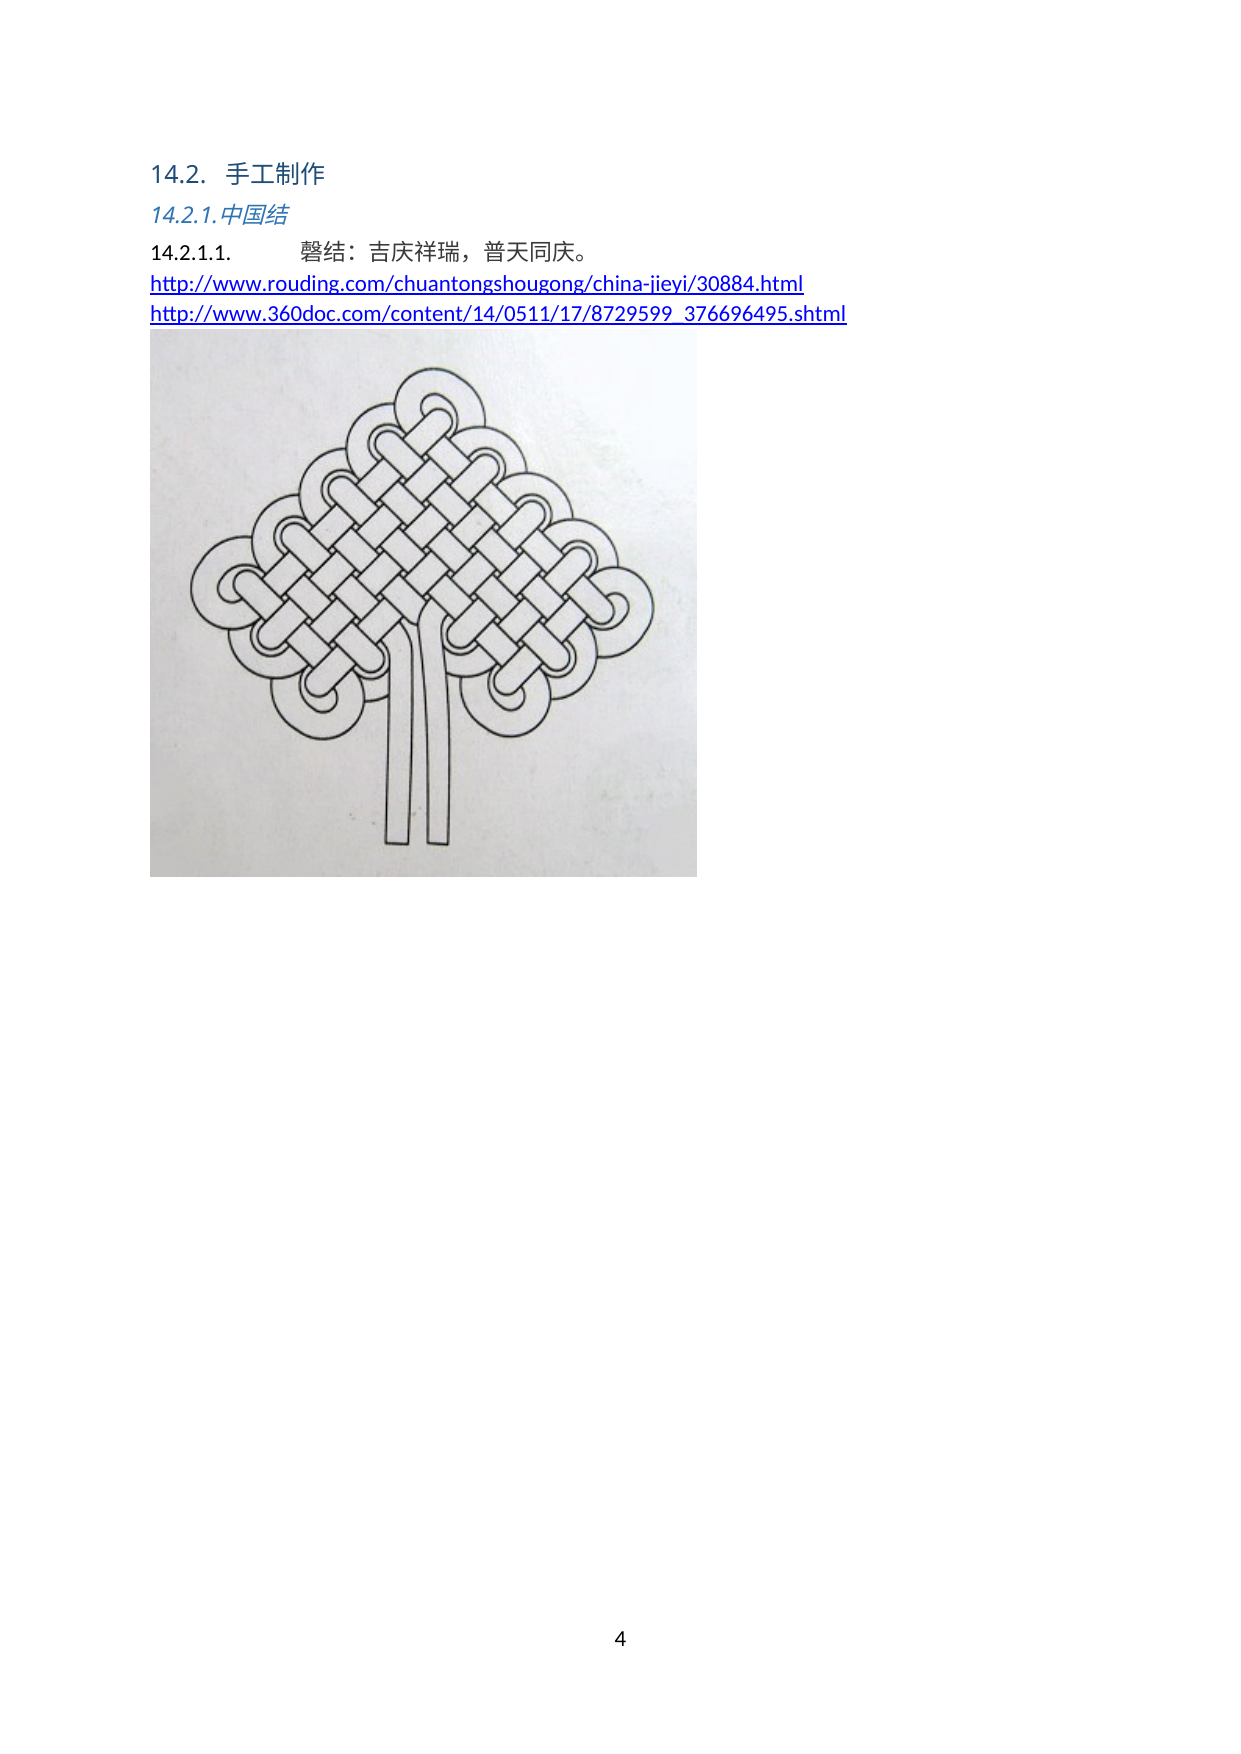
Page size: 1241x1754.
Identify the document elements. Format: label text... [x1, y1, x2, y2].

subtitle 手工制作 [150, 154, 1090, 190]
picture [150, 329, 697, 877]
subtitle 14.2.1.中国结 [150, 197, 1090, 231]
list 磬结：吉庆祥瑞，普天同庆。 [150, 233, 1090, 267]
list http://www.360doc.com/content/14/0511/17/8729599_376696495.shtml [150, 299, 1090, 327]
list http://www.rouding.com/chuantongshougong/china-jieyi/30884.html [150, 269, 1090, 297]
